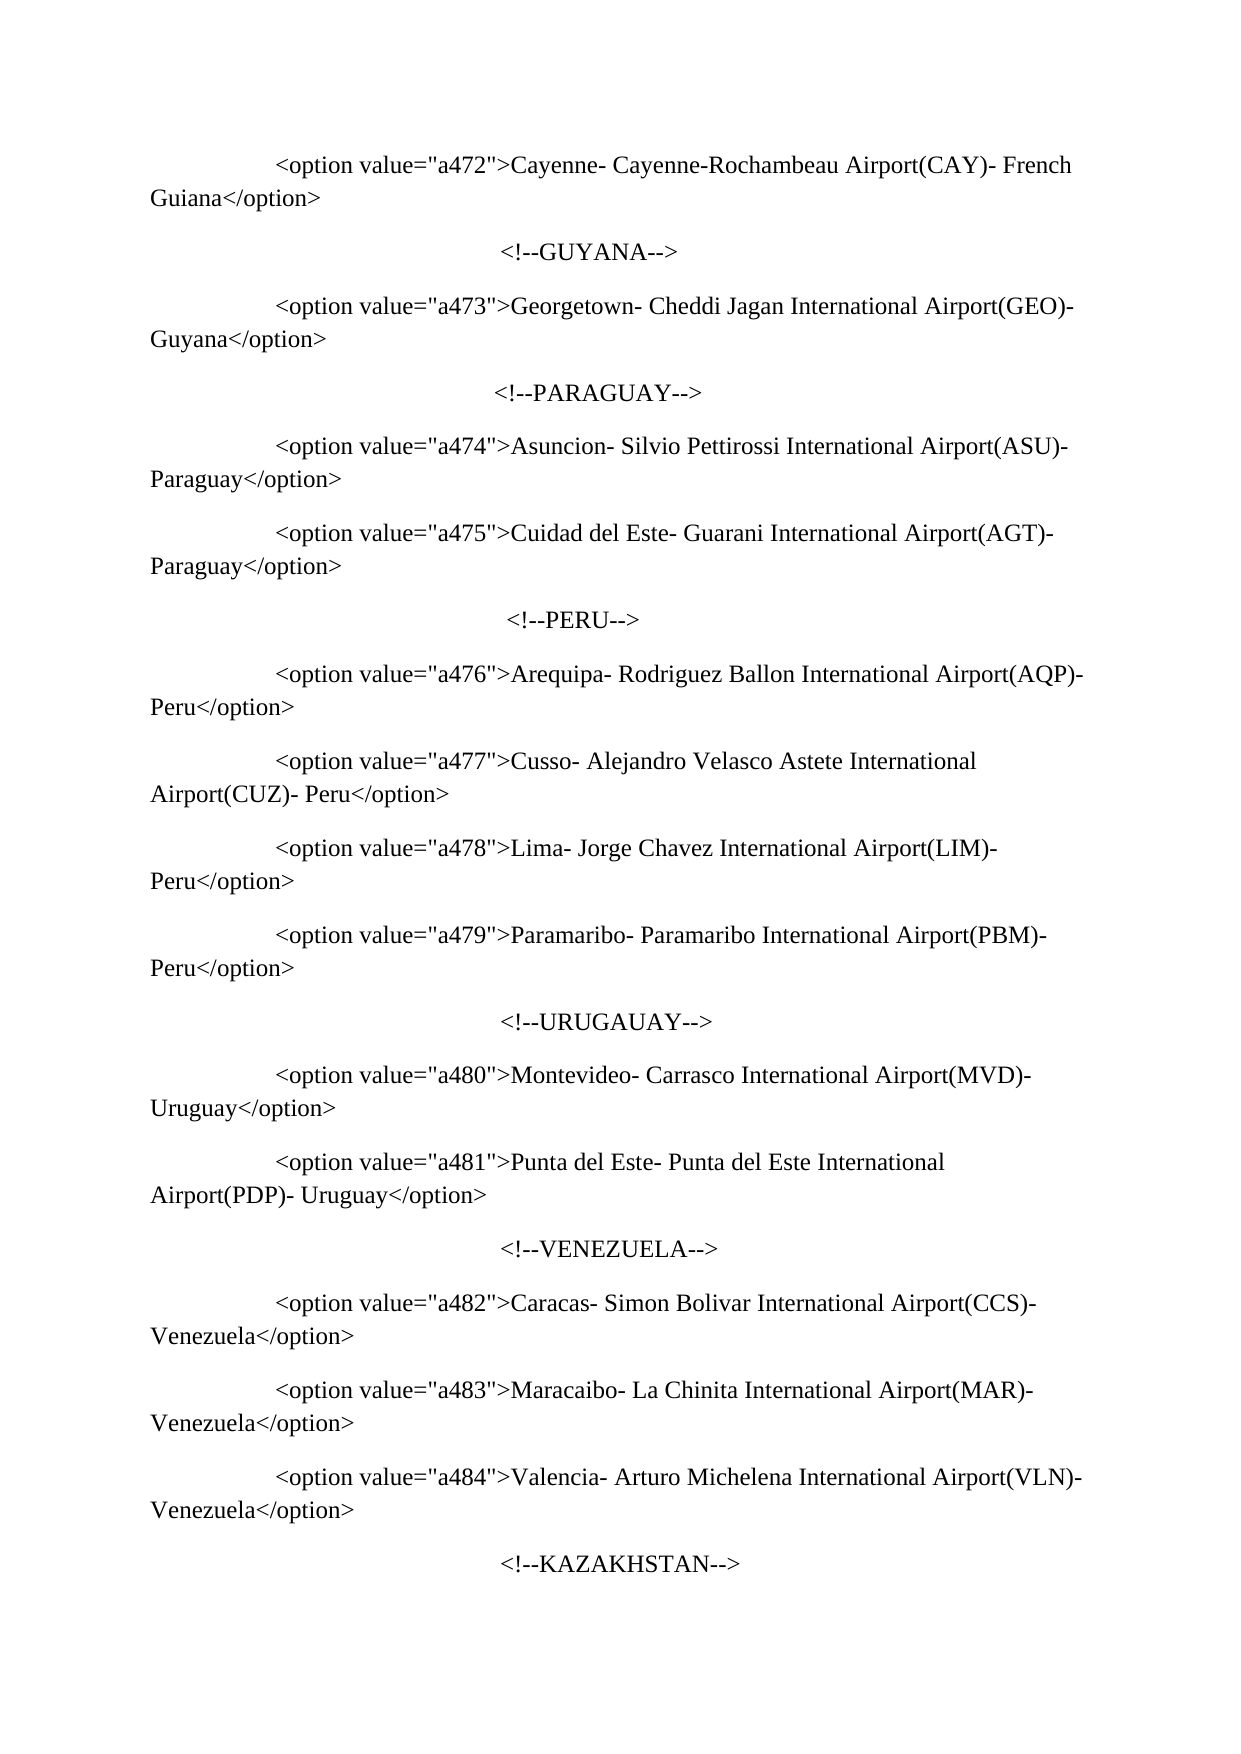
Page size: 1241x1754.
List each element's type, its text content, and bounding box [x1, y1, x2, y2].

text <!--KAZAKHSTAN--> [150, 1549, 1090, 1577]
text <option value="a476">Arequipa- Rodriguez Ballon International Airport(AQP)- Peru</option> [150, 659, 1090, 721]
text <option value="a474">Asuncion- Silvio Pettirossi International Airport(ASU)- Paraguay</option> [150, 431, 1090, 493]
text <option value="a475">Cuidad del Este- Guarani International Airport(AGT)- Paraguay</option> [150, 518, 1090, 580]
text <option value="a484">Valencia- Arturo Michelena International Airport(VLN)- Venezuela</option> [150, 1462, 1090, 1523]
text <option value="a477">Cusso- Alejandro Velasco Astete International Airport(CUZ)- Peru</option> [150, 746, 1090, 808]
text <!--VENEZUELA--> [150, 1234, 1090, 1263]
text <option value="a483">Maracaibo- La Chinita International Airport(MAR)- Venezuela</option> [150, 1375, 1090, 1437]
text <option value="a482">Caracas- Simon Bolivar International Airport(CCS)- Venezuela</option> [150, 1288, 1090, 1350]
text <option value="a478">Lima- Jorge Chavez International Airport(LIM)- Peru</option> [150, 833, 1090, 894]
text <!--GUYANA--> [150, 237, 1090, 266]
text <option value="a481">Punta del Este- Punta del Este International Airport(PDP)- Uruguay</option> [150, 1147, 1090, 1209]
text <option value="a480">Montevideo- Carrasco International Airport(MVD)- Uruguay</option> [150, 1060, 1090, 1122]
text <option value="a479">Paramaribo- Paramaribo International Airport(PBM)- Peru</option> [150, 920, 1090, 981]
text <!--URUGAUAY--> [150, 1007, 1090, 1035]
text <option value="a473">Georgetown- Cheddi Jagan International Airport(GEO)- Guyana</option> [150, 291, 1090, 352]
text <option value="a472">Cayenne- Cayenne-Rochambeau Airport(CAY)- French Guiana</option> [150, 150, 1090, 212]
text <!--PERU--> [150, 605, 1090, 634]
text <!--PARAGUAY--> [150, 378, 1090, 406]
